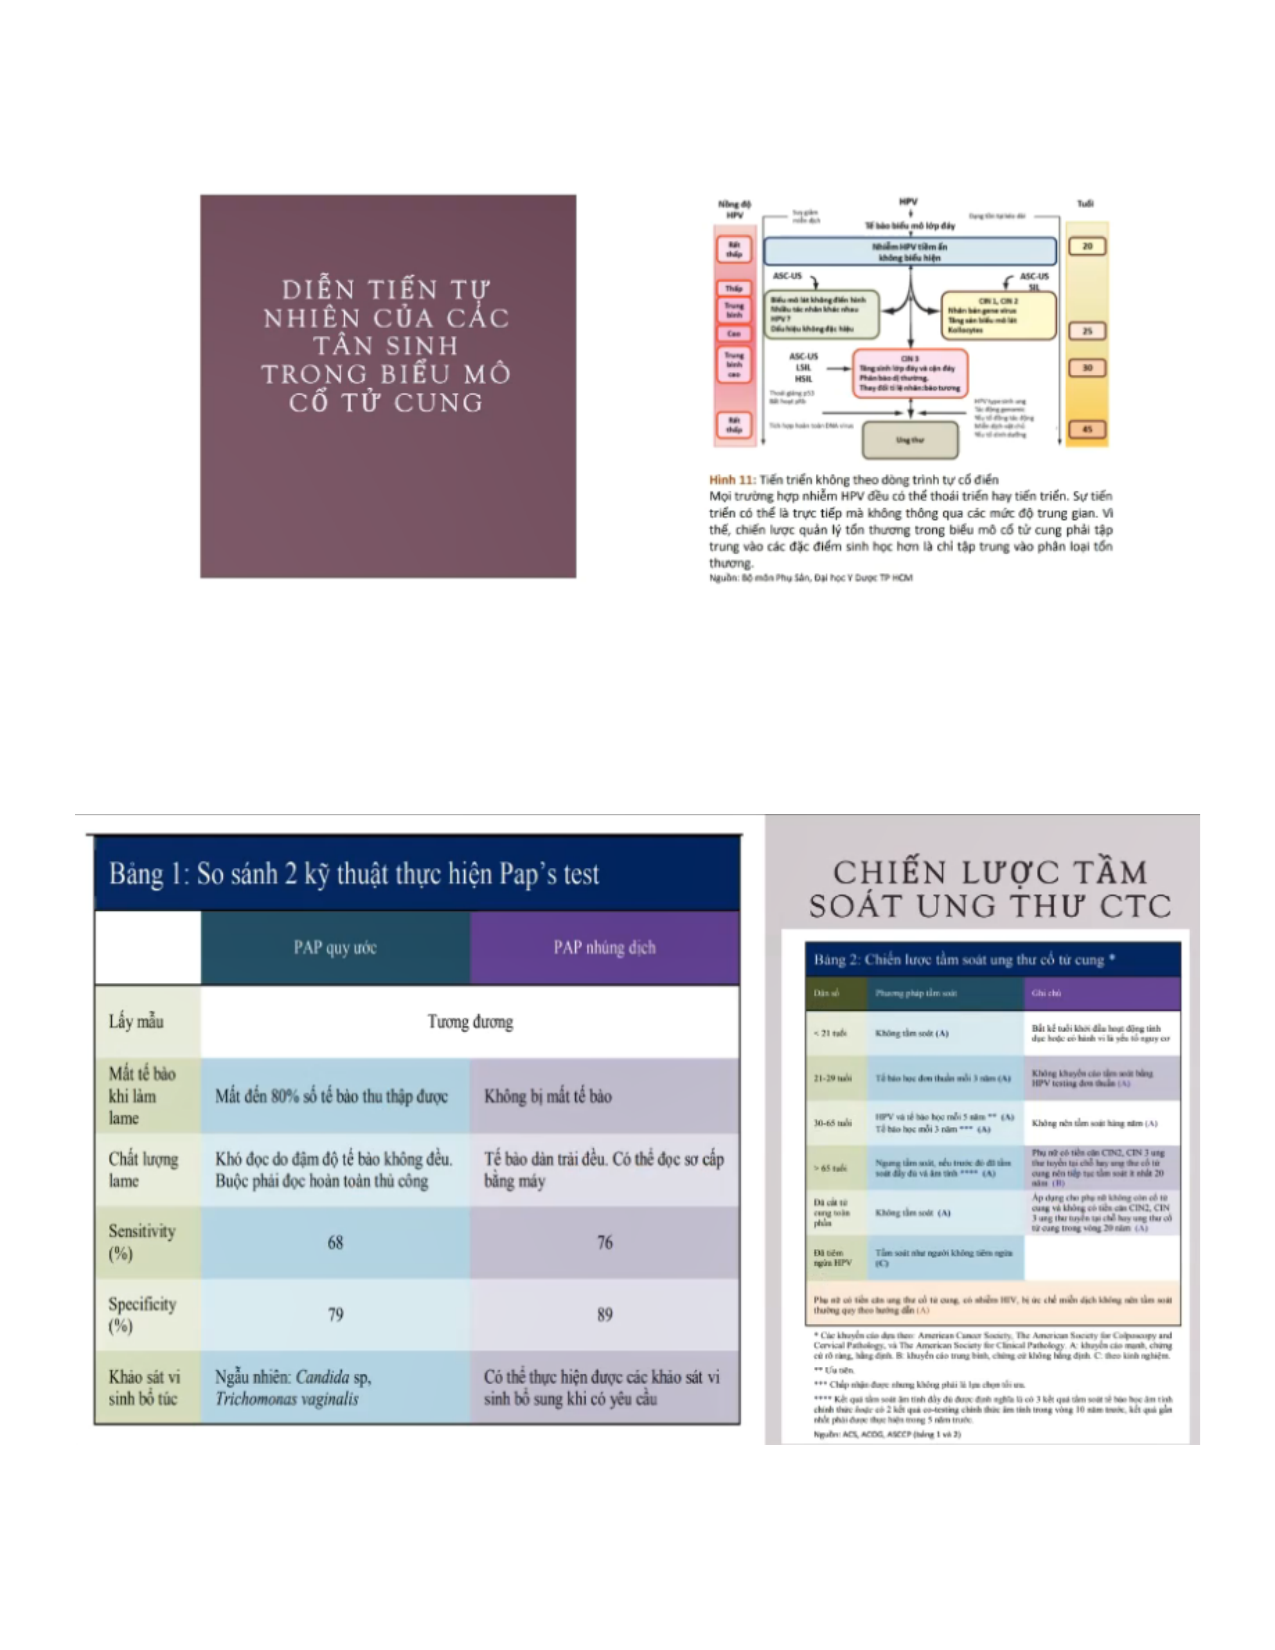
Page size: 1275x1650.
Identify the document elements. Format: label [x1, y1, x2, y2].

picture [75, 814, 1200, 1445]
picture [75, 75, 1200, 702]
